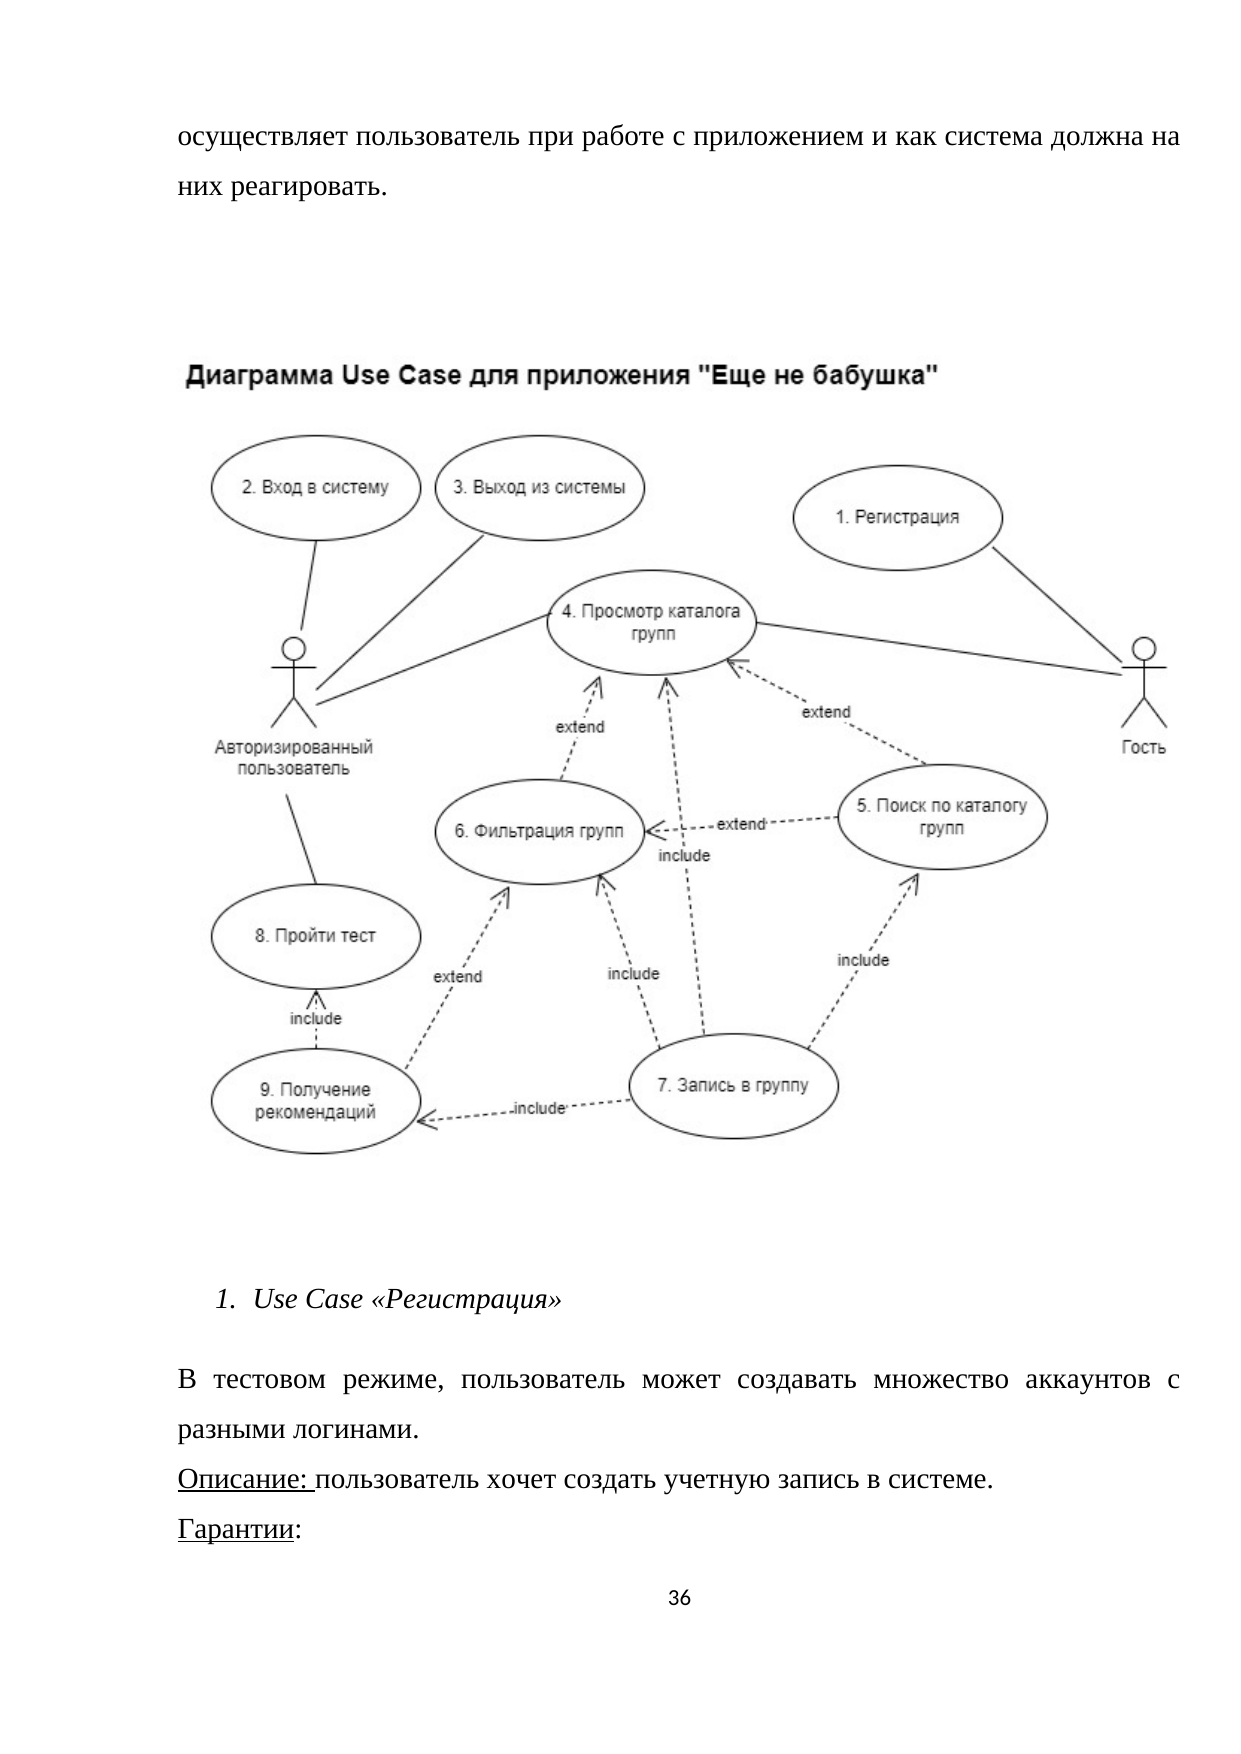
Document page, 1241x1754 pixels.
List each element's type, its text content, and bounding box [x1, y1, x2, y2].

text В тестовом режиме, пользователь может создавать множество аккаунтов с разными логинами. [177, 1361, 1181, 1444]
picture [165, 345, 1169, 1156]
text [177, 118, 1181, 202]
list Use Case «Регистрация» [215, 1281, 1181, 1314]
text Гарантии: [177, 1512, 1181, 1545]
text Описание: пользователь хочет создать учетную запись в системе. [177, 1461, 1181, 1495]
